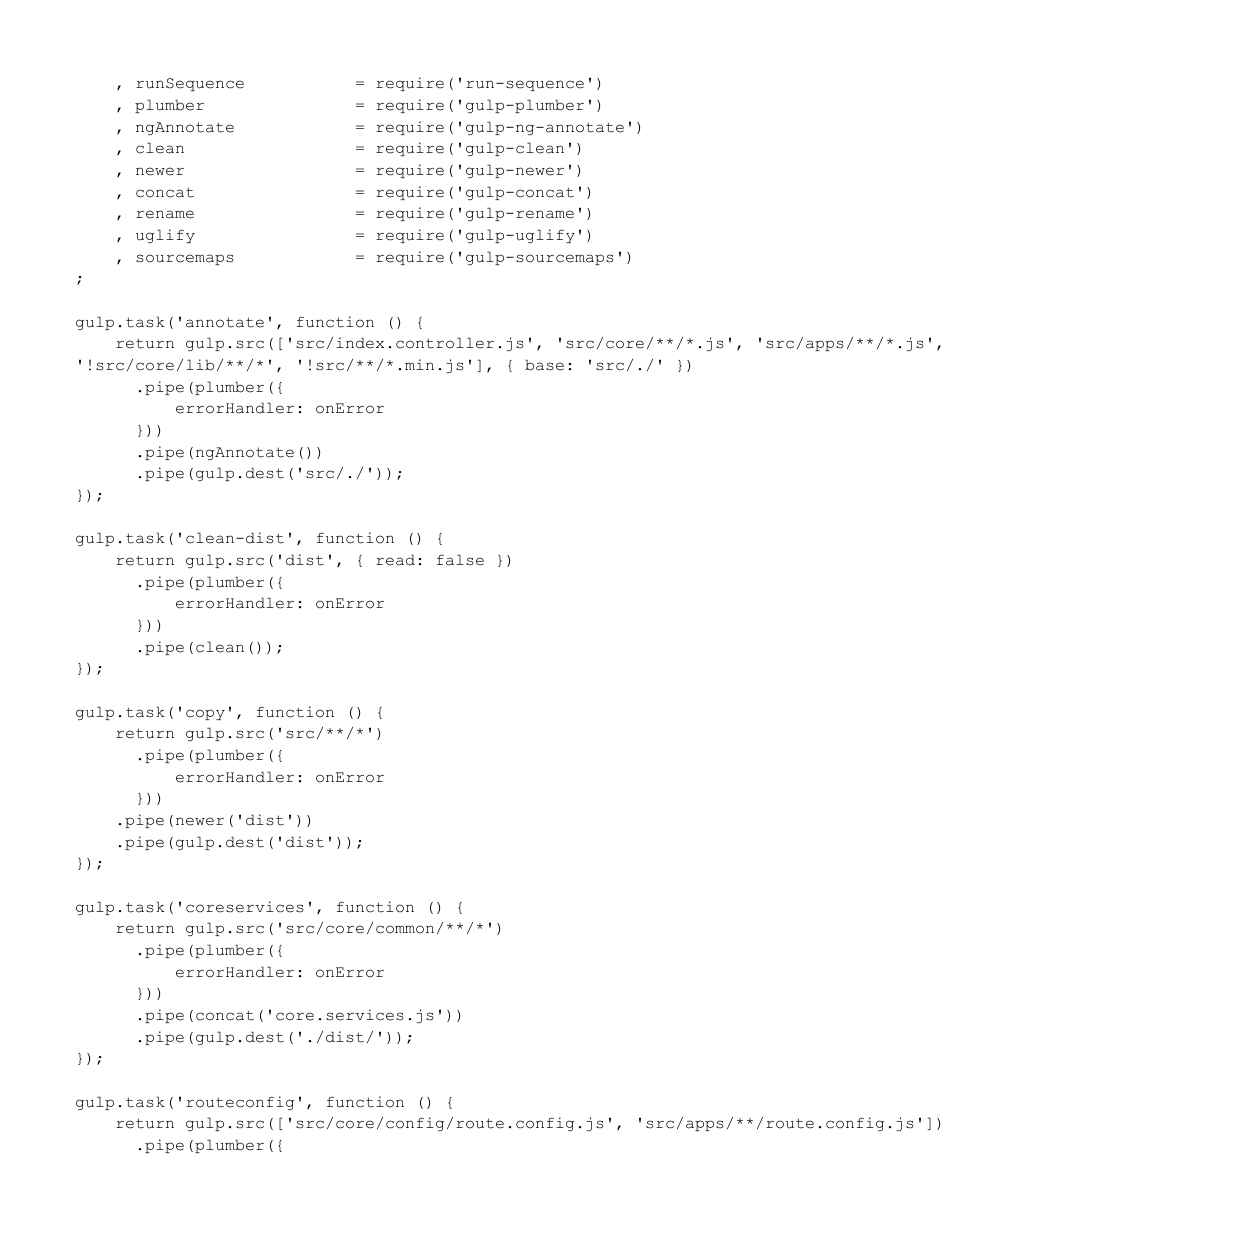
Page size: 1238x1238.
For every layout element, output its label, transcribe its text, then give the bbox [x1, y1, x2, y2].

text .pipe(plumber({ [75, 1137, 1162, 1156]
text .pipe(plumber({ [75, 378, 1162, 397]
text , concat = require('gulp-concat') [75, 183, 1162, 202]
text .pipe(gulp.dest('src/./')); [75, 465, 1162, 484]
text return gulp.src(['src/core/config/route.config.js', 'src/apps/**/route.config.js']) [75, 1115, 1162, 1134]
text , rename = require('gulp-rename') [75, 205, 1162, 224]
text .pipe(plumber({ [75, 747, 1162, 766]
text .pipe(concat('core.services.js')) [75, 1007, 1162, 1026]
text .pipe(gulp.dest('dist')); [75, 833, 1162, 852]
text , ngAnnotate = require('gulp-ng-annotate') [75, 118, 1162, 137]
text , sourcemaps = require('gulp-sourcemaps') [75, 248, 1162, 267]
text gulp.task('clean-dist', function () { [75, 530, 1162, 549]
text , plumber = require('gulp-plumber') [75, 97, 1162, 116]
text return gulp.src('src/core/common/**/*') [75, 920, 1162, 939]
text .pipe(newer('dist')) [75, 812, 1162, 831]
text errorHandler: onError [75, 768, 1162, 787]
text gulp.task('coreservices', function () { [75, 898, 1162, 917]
text .pipe(gulp.dest('./dist/')); [75, 1028, 1162, 1047]
text }); [75, 855, 1162, 874]
text gulp.task('annotate', function () { [75, 313, 1162, 332]
text .pipe(clean()); [75, 638, 1162, 657]
text return gulp.src('dist', { read: false }) [75, 552, 1162, 571]
text , runSequence = require('run-sequence') [75, 75, 1162, 94]
text , clean = require('gulp-clean') [75, 140, 1162, 159]
text .pipe(plumber({ [75, 573, 1162, 592]
text })) [75, 985, 1162, 1004]
text , uglify = require('gulp-uglify') [75, 227, 1162, 246]
text gulp.task('copy', function () { [75, 703, 1162, 722]
text gulp.task('routeconfig', function () { [75, 1093, 1162, 1112]
text }); [75, 1050, 1162, 1069]
text errorHandler: onError [75, 400, 1162, 419]
text .pipe(ngAnnotate()) [75, 443, 1162, 462]
text ; [75, 270, 1162, 289]
text })) [75, 790, 1162, 809]
text , newer = require('gulp-newer') [75, 162, 1162, 181]
text return gulp.src('src/**/*') [75, 725, 1162, 744]
text })) [75, 617, 1162, 636]
text .pipe(plumber({ [75, 942, 1162, 961]
text })) [75, 422, 1162, 441]
text return gulp.src(['src/index.controller.js', 'src/core/**/*.js', 'src/apps/**/*.js', '!src/core/lib/**/*', '!src/**/*.min.js'], { base: 'src/./' }) [75, 335, 1162, 376]
text errorHandler: onError [75, 963, 1162, 982]
text }); [75, 487, 1162, 506]
text }); [75, 660, 1162, 679]
text errorHandler: onError [75, 595, 1162, 614]
